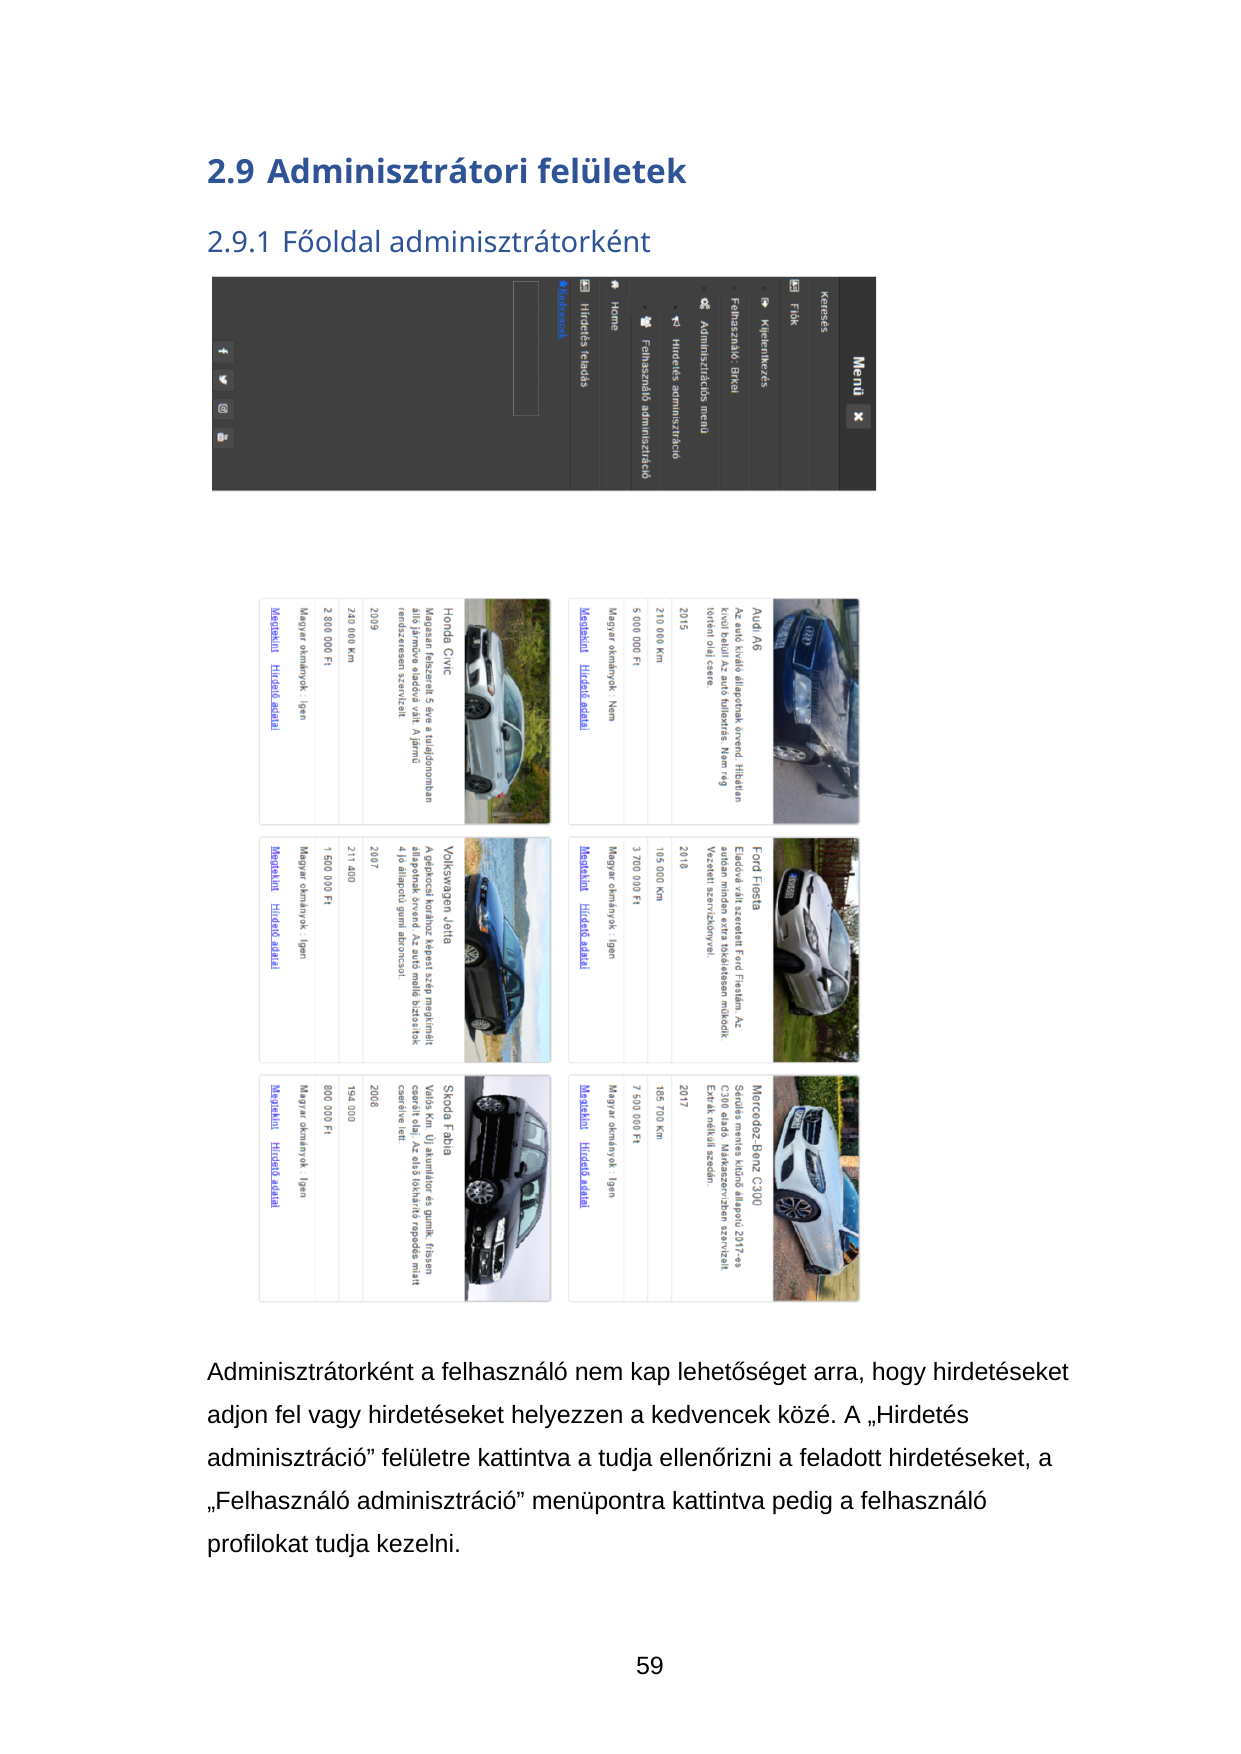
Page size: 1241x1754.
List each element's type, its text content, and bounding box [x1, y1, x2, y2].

picture [212, 278, 877, 1337]
text Adminisztrátorként a felhasználó nem kap lehetőséget arra, hogy hirdetéseket adjon fel vagy hirdetéseket helyezzen a kedvencek közé. A „Hirdetés adminisztráció” felületre kattintva a tudja ellenőrizni a feladott hirdetéseket, a „Felhasználó adminisztráció” menüpontra kattintva pedig a felhasználó profilokat tudja kezelni. [207, 1357, 1092, 1558]
subtitle Adminisztrátori felületek [207, 148, 1092, 193]
subtitle Főoldal adminisztrátorként [207, 222, 1092, 261]
